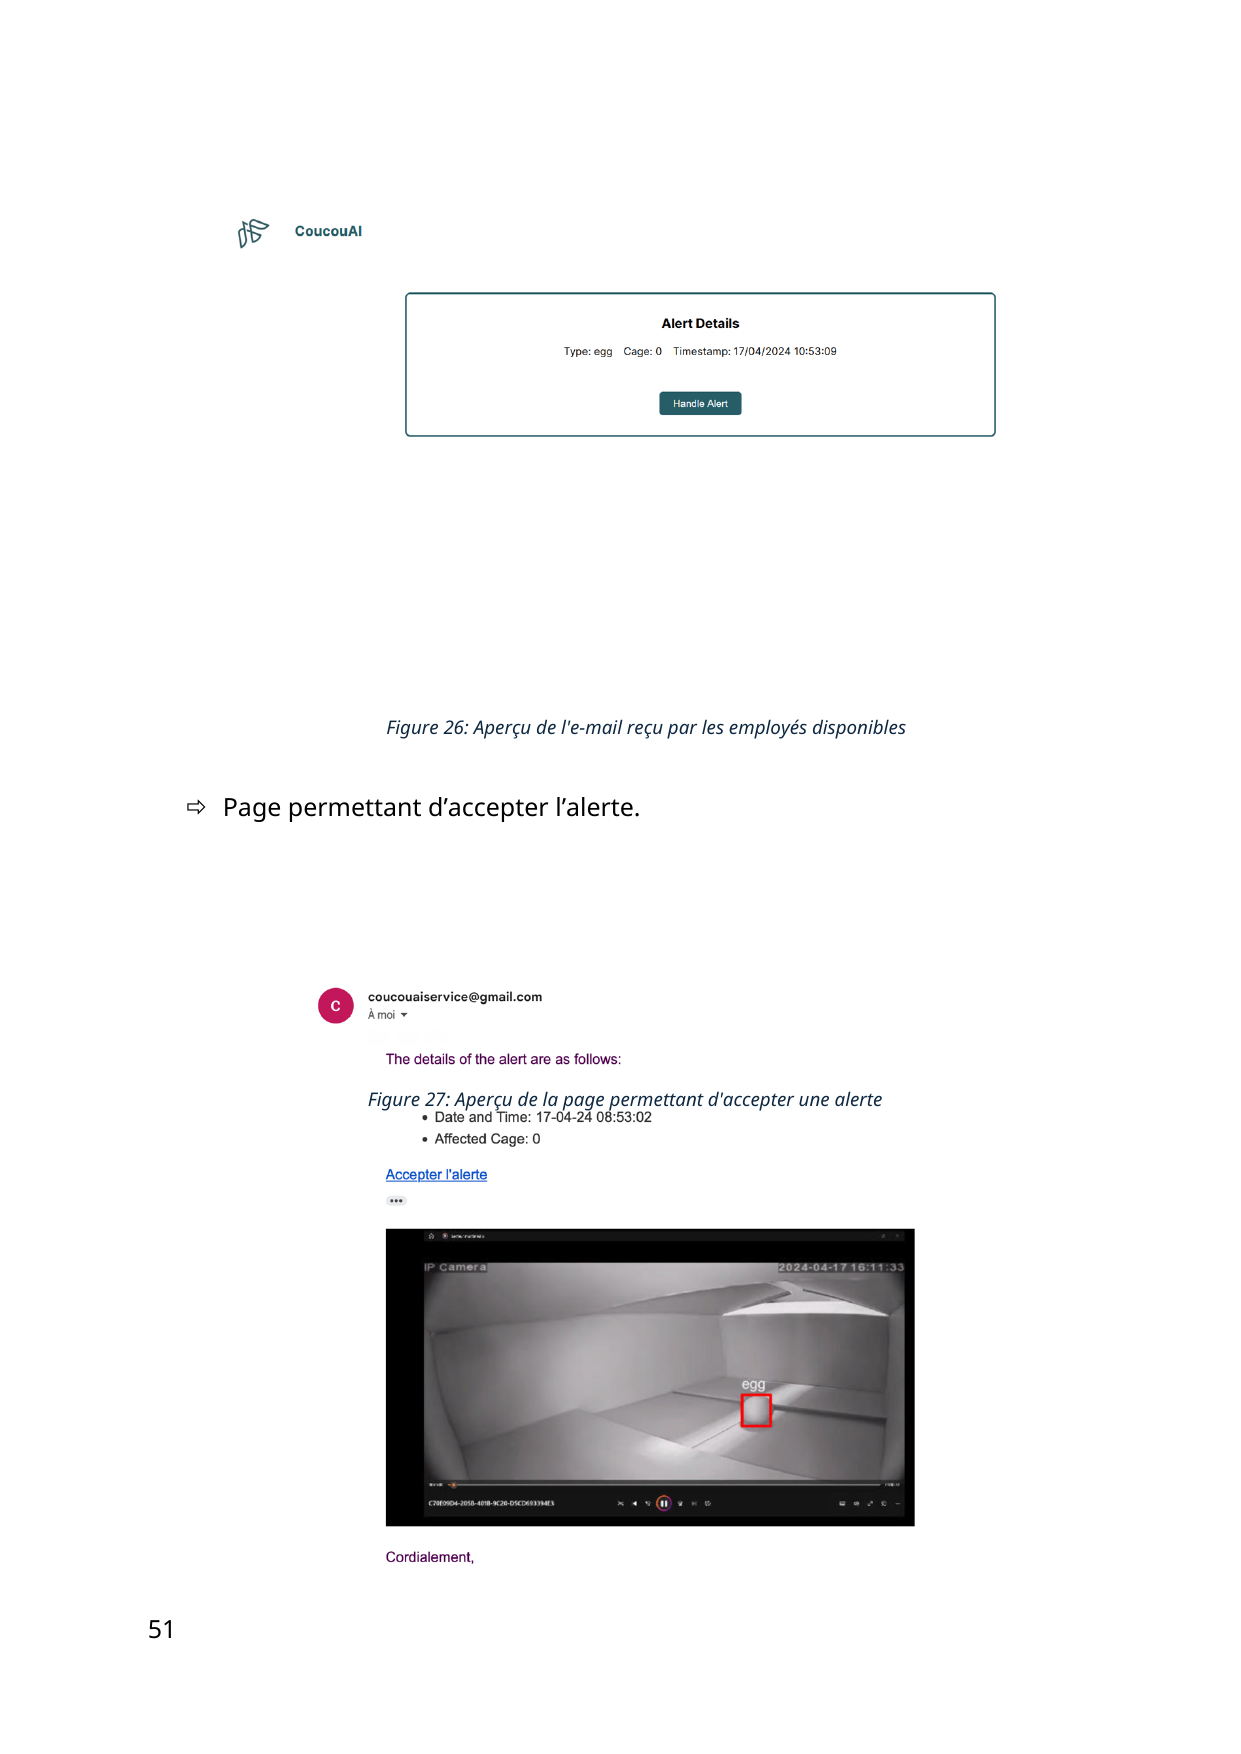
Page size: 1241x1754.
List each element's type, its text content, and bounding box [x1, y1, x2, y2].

picture [314, 974, 981, 1085]
picture [220, 193, 1032, 464]
list Page permettant d’accepter l’alerte. [185, 790, 1093, 824]
picture [314, 1112, 981, 1572]
